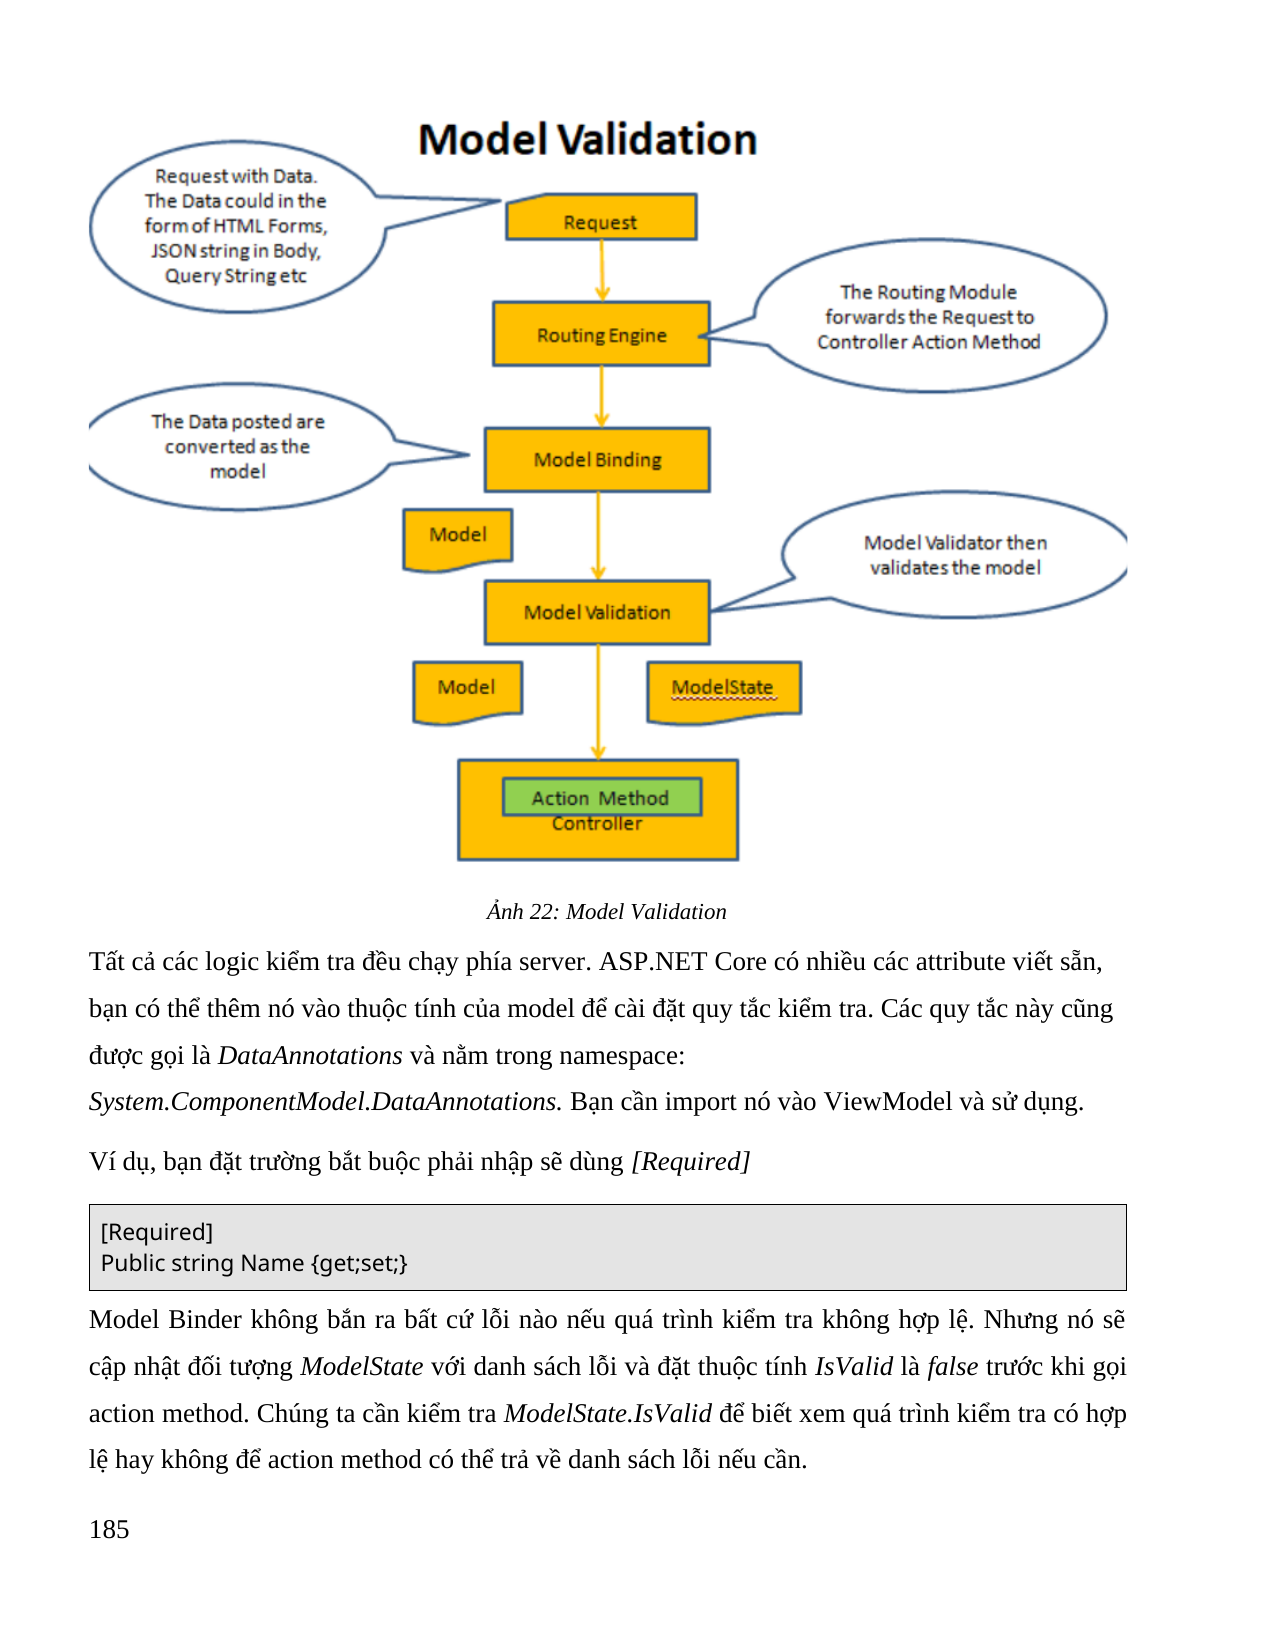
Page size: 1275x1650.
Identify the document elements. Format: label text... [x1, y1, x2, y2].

table_header [Required] Public string Name {get;set;} [90, 1205, 1126, 1290]
picture [88, 118, 1128, 871]
text Model Binder không bắn ra bất cứ lỗi nào nếu quá trình kiểm tra không hợp lệ. Nhưng nó sẽ cập nhật đối tượng ModelState với danh sách lỗi và đặt thuộc tính IsValid là false trước khi gọi action method. Chúng ta cần kiểm tra ModelState.IsValid để biết xem quá trình kiểm tra có hợp lệ hay không để action method có thể trả về danh sách lỗi nếu cần. [89, 1303, 1127, 1474]
text Tất cả các logic kiểm tra đều chạy phía server. ASP.NET Core có nhiều các attribute viết sẵn, bạn có thể thêm nó vào thuộc tính của model để cài đặt quy tắc kiểm tra. Các quy tắc này cũng được gọi là DataAnnotations và nằm trong namespace: System.ComponentModel.DataAnnotations. Bạn cần import nó vào ViewModel và sử dụng. [89, 946, 1127, 1117]
text Ví dụ, bạn đặt trường bắt buộc phải nhập sẽ dùng [Required] [89, 1145, 1127, 1176]
